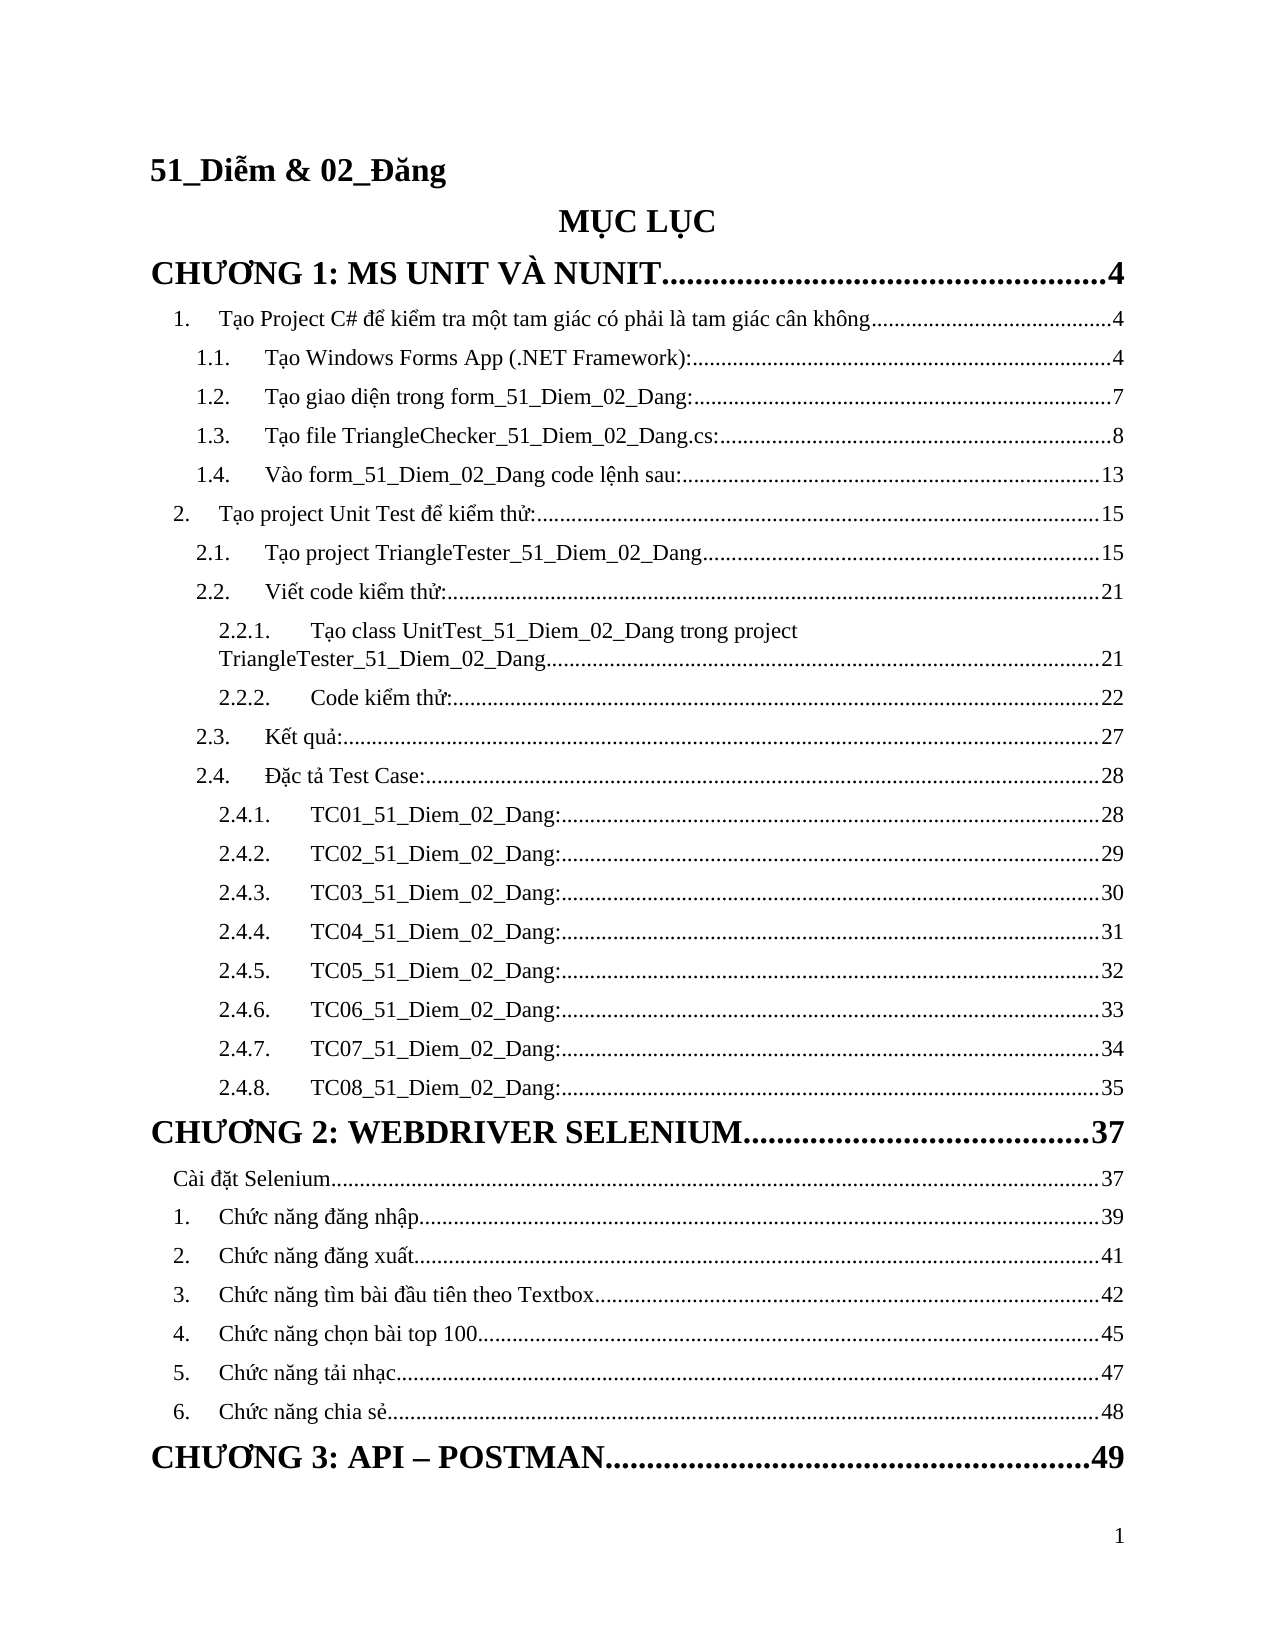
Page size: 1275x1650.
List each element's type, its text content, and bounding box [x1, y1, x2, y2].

text 2.4. Đặc tả Test Case: 28 [196, 762, 1125, 788]
text 2.2.1. Tạo class UnitTest_51_Diem_02_Dang trong project TriangleTester_51_Diem_02_Dang 21 [219, 617, 1125, 672]
text 1. Tạo Project C# để kiểm tra một tam giác có phải là tam giác cân không 4 [173, 305, 1125, 332]
text Cài đặt Selenium 37 [173, 1164, 1125, 1191]
text 4. Chức năng chọn bài top 100 45 [173, 1320, 1125, 1347]
text 2.2. Viết code kiểm thử: 21 [196, 578, 1125, 604]
text 2.4.3. TC03_51_Diem_02_Dang: 30 [219, 879, 1125, 905]
text 2.4.8. TC08_51_Diem_02_Dang: 35 [219, 1074, 1125, 1100]
text 5. Chức năng tải nhạc 47 [173, 1359, 1125, 1386]
text CHƯƠNG 1: MS UNIT VÀ NUNIT 4 [150, 253, 1125, 292]
text 1.2. Tạo giao diện trong form_51_Diem_02_Dang: 7 [196, 383, 1125, 409]
text 2.4.1. TC01_51_Diem_02_Dang: 28 [219, 801, 1125, 827]
text 1. Chức năng đăng nhập 39 [173, 1203, 1125, 1230]
text 2.4.6. TC06_51_Diem_02_Dang: 33 [219, 996, 1125, 1022]
text 2.4.7. TC07_51_Diem_02_Dang: 34 [219, 1035, 1125, 1061]
text 2. Chức năng đăng xuất 41 [173, 1242, 1125, 1269]
text 2.4.4. TC04_51_Diem_02_Dang: 31 [219, 918, 1125, 944]
text 2.4.2. TC02_51_Diem_02_Dang: 29 [219, 840, 1125, 866]
text 3. Chức năng tìm bài đầu tiên theo Textbox 42 [173, 1281, 1125, 1308]
text 1.1. Tạo Windows Forms App (.NET Framework): 4 [196, 344, 1125, 371]
text 2.4.5. TC05_51_Diem_02_Dang: 32 [219, 957, 1125, 983]
text 6. Chức năng chia sẻ 48 [173, 1398, 1125, 1424]
text 1.3. Tạo file TriangleChecker_51_Diem_02_Dang.cs: 8 [196, 422, 1125, 448]
text 2.2.2. Code kiểm thử: 22 [219, 684, 1125, 711]
text 51_Diễm & 02_Đăng [150, 150, 1125, 188]
text CHƯƠNG 3: API – POSTMAN 49 [150, 1437, 1125, 1476]
text CHƯƠNG 2: WEBDRIVER SELENIUM 37 [150, 1113, 1125, 1151]
text MỤC LỤC [150, 202, 1125, 240]
text 1.4. Vào form_51_Diem_02_Dang code lệnh sau: 13 [196, 461, 1125, 487]
text 2.3. Kết quả: 27 [196, 723, 1125, 749]
text 2. Tạo project Unit Test để kiểm thử: 15 [173, 500, 1125, 526]
text 2.1. Tạo project TriangleTester_51_Diem_02_Dang 15 [196, 539, 1125, 565]
